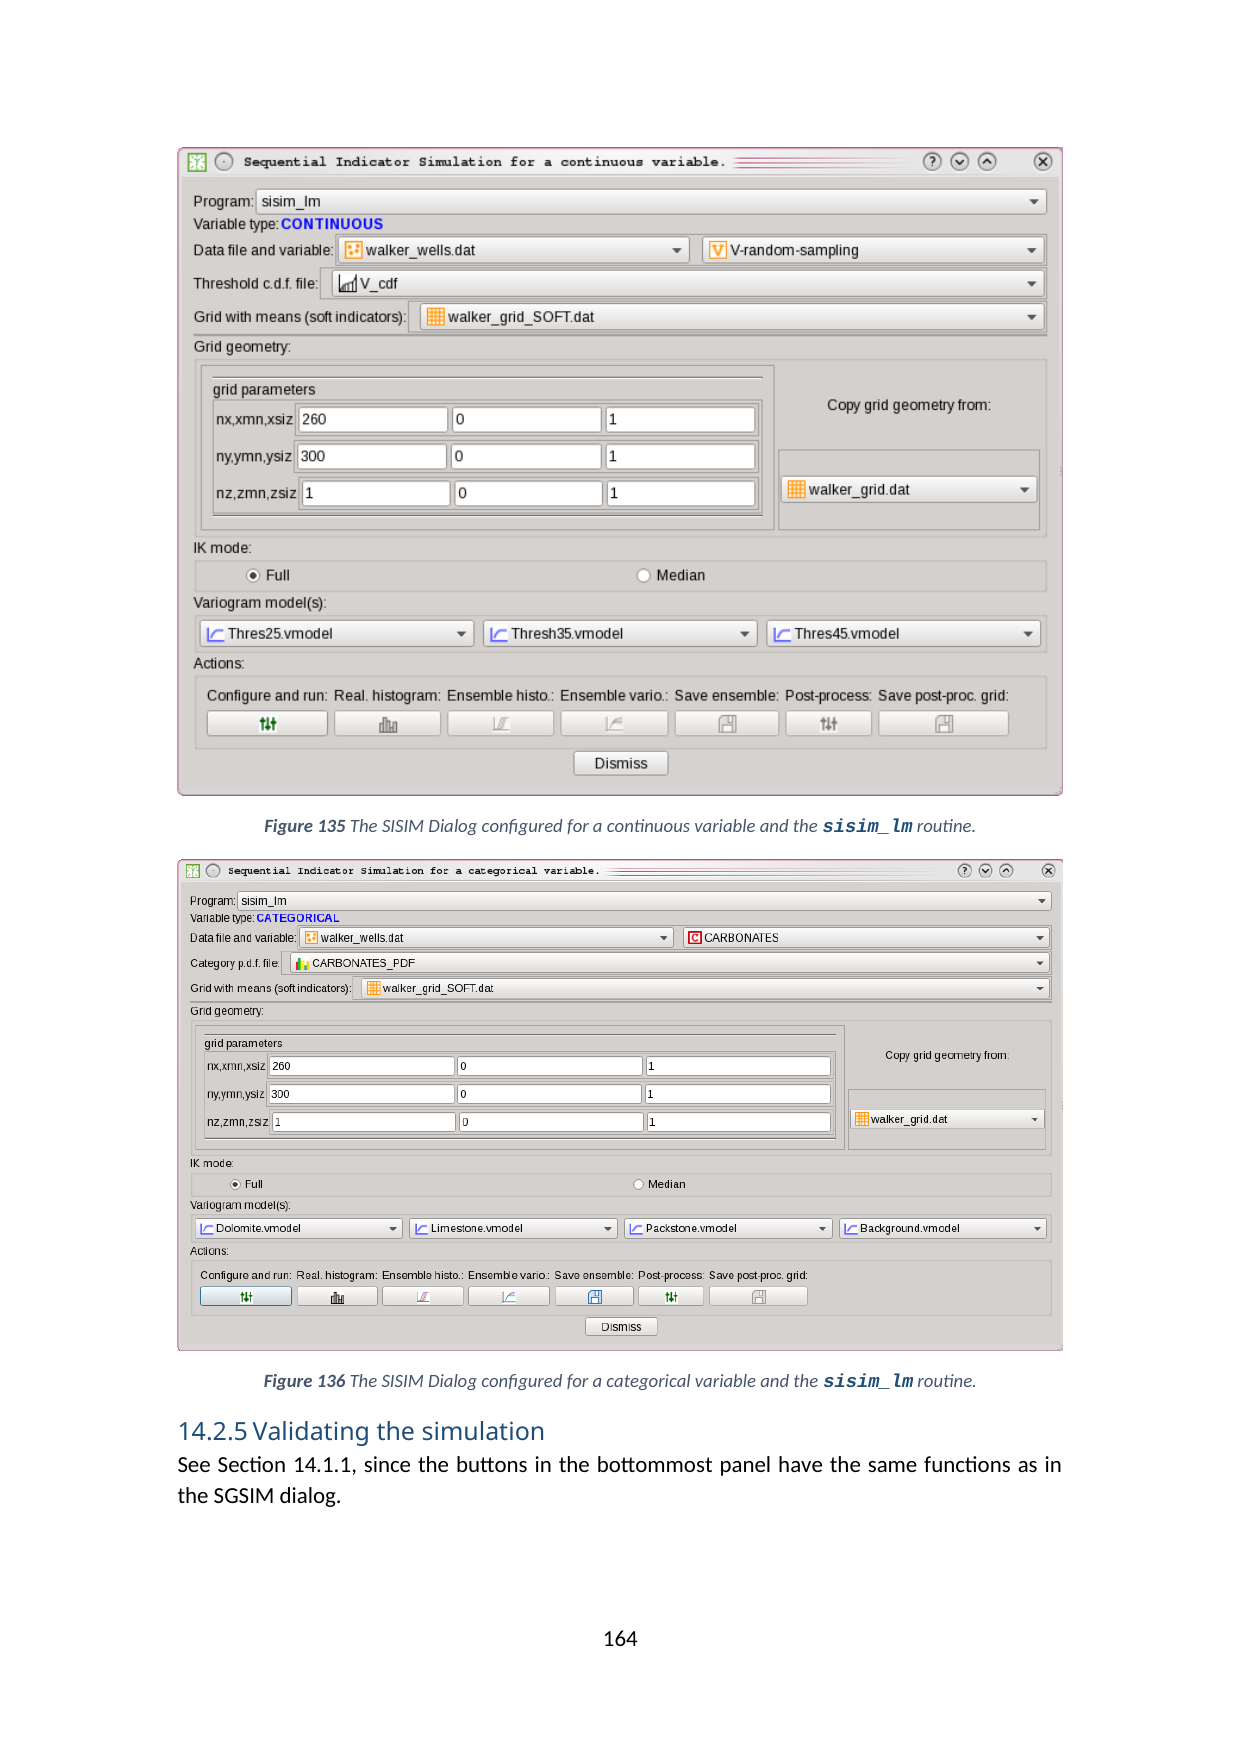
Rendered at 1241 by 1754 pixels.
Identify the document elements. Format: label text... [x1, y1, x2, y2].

text Figure 136 The SISIM Dialog configured for a categorical variable and the sisim_lm routine. [177, 1369, 1063, 1393]
text See Section 14.1.1, since the buttons in the bottommost panel have the same functions as in the SGSIM dialog. [177, 1451, 1063, 1509]
picture [177, 147, 1063, 796]
picture [177, 859, 1063, 1351]
subtitle Validating the simulation [177, 1414, 1063, 1448]
text Figure 135 The SISIM Dialog configured for a continuous variable and the sisim_lm routine. [177, 814, 1063, 838]
